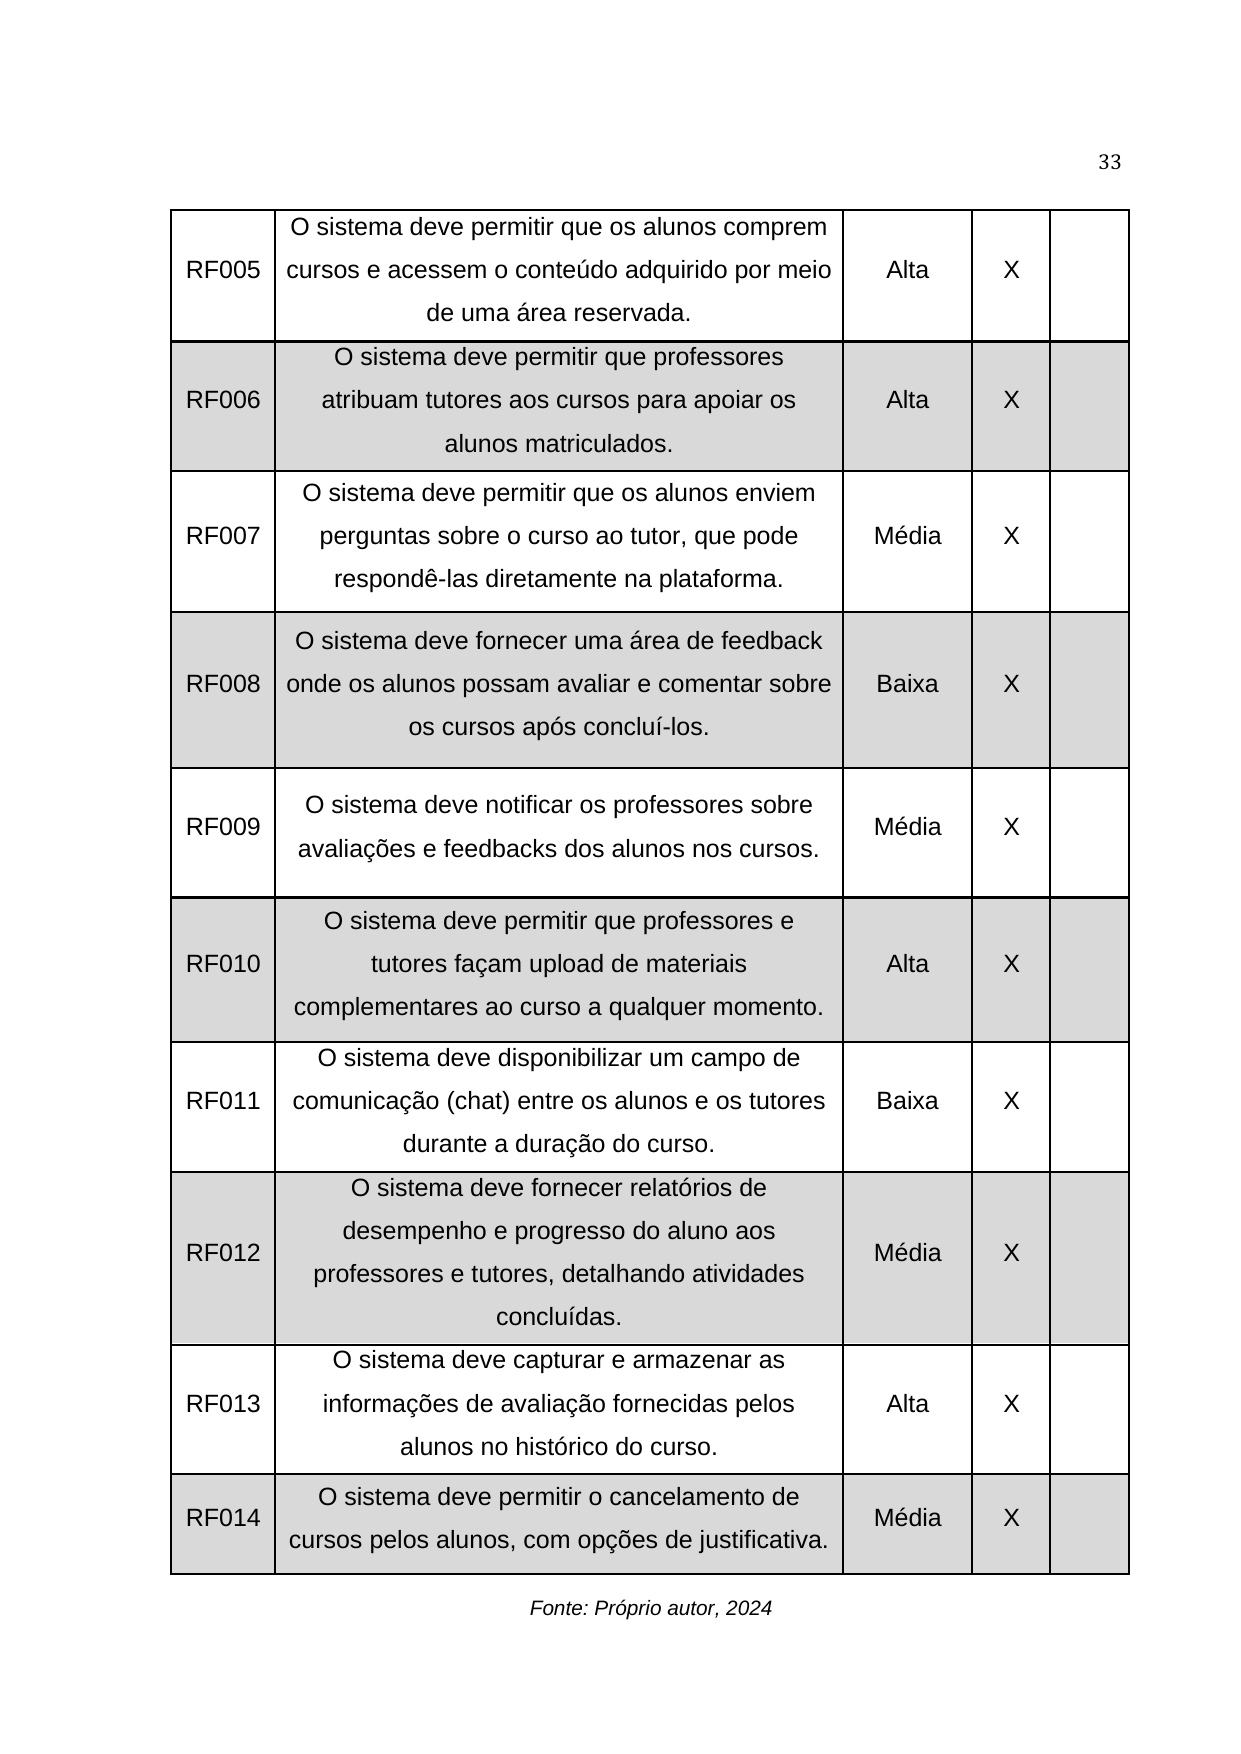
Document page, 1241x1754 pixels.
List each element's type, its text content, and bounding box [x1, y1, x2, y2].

table_cell O sistema deve fornecer relatórios de desempenho e progresso do aluno aos professores e tutores, detalhando atividades concluídas. [276, 1173, 842, 1343]
table_cell Média [844, 769, 971, 896]
table_cell [1051, 1346, 1128, 1473]
table_cell O sistema deve notificar os professores sobre avaliações e feedbacks dos alunos nos cursos. [276, 769, 842, 896]
table_cell [1051, 899, 1128, 1041]
table_cell Média [844, 472, 971, 611]
table_cell RF008 [172, 613, 274, 767]
table_cell [1051, 769, 1128, 896]
table_cell [1051, 472, 1128, 611]
table_cell O sistema deve permitir que professores e tutores façam upload de materiais complementares ao curso a qualquer momento. [276, 899, 842, 1041]
table_cell X [973, 1043, 1049, 1171]
table_cell O sistema deve permitir que os alunos enviem perguntas sobre o curso ao tutor, que pode respondê-las diretamente na plataforma. [276, 472, 842, 611]
table_cell X [973, 1475, 1049, 1573]
table_cell Alta [844, 211, 971, 340]
table_cell Alta [844, 1346, 971, 1473]
table_cell RF006 [172, 343, 274, 470]
table_cell X [973, 899, 1049, 1041]
table_cell Alta [844, 899, 971, 1041]
table_cell RF010 [172, 899, 274, 1041]
table_cell RF012 [172, 1173, 274, 1343]
table_cell X [973, 343, 1049, 470]
table_cell X [973, 1173, 1049, 1343]
table_cell X [973, 211, 1049, 340]
table_cell [1051, 1475, 1128, 1573]
table_cell [1051, 211, 1128, 340]
table_cell O sistema deve permitir que professores atribuam tutores aos cursos para apoiar os alunos matriculados. [276, 343, 842, 470]
table_cell [1051, 1043, 1128, 1171]
table_cell X [973, 1346, 1049, 1473]
table_cell O sistema deve permitir que os alunos comprem cursos e acessem o conteúdo adquirido por meio de uma área reservada. [276, 211, 842, 340]
table_cell Média [844, 1173, 971, 1343]
table_cell O sistema deve disponibilizar um campo de comunicação (chat) entre os alunos e os tutores durante a duração do curso. [276, 1043, 842, 1171]
table_cell Alta [844, 343, 971, 470]
table_cell RF005 [172, 211, 274, 340]
table_cell RF009 [172, 769, 274, 896]
table_cell [1051, 613, 1128, 767]
table_cell [1051, 343, 1128, 470]
table_cell Baixa [844, 613, 971, 767]
table_cell X [973, 769, 1049, 896]
table_cell Média [844, 1475, 971, 1573]
table_cell RF007 [172, 472, 274, 611]
table_cell [1051, 1173, 1128, 1343]
table_cell O sistema deve fornecer uma área de feedback onde os alunos possam avaliar e comentar sobre os cursos após concluí-los. [276, 613, 842, 767]
table_cell X [973, 472, 1049, 611]
table_cell X [973, 613, 1049, 767]
table_cell Baixa [844, 1043, 971, 1171]
text Fonte: Próprio autor, 2024 [177, 1596, 1122, 1620]
table_cell RF014 [172, 1475, 274, 1573]
table_cell RF013 [172, 1346, 274, 1473]
table_cell O sistema deve permitir o cancelamento de cursos pelos alunos, com opções de justificativa. [276, 1475, 842, 1573]
table_cell RF011 [172, 1043, 274, 1171]
table_cell O sistema deve capturar e armazenar as informações de avaliação fornecidas pelos alunos no histórico do curso. [276, 1346, 842, 1473]
